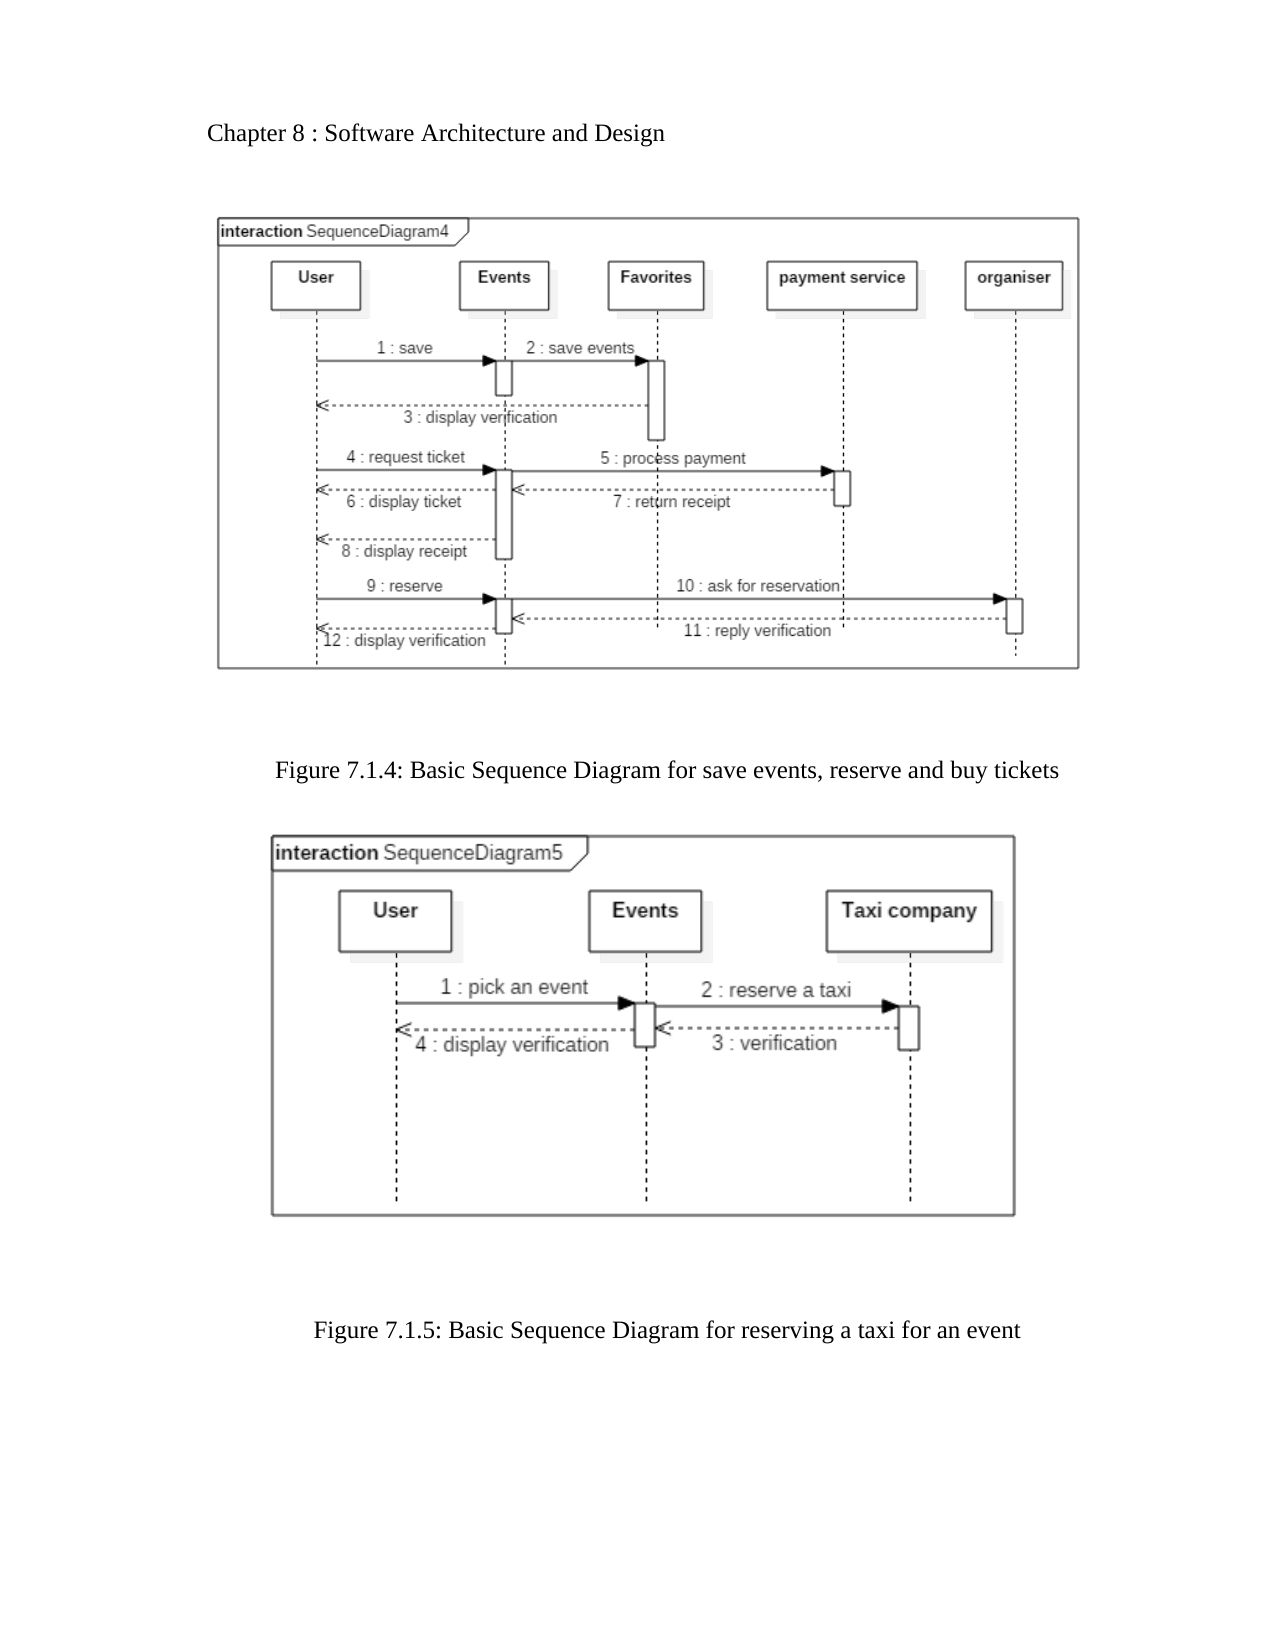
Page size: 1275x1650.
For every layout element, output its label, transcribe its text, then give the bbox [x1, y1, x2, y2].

picture [206, 206, 1128, 718]
picture [257, 821, 1077, 1278]
text Figure ‎7.1.5: Basic Sequence Diagram for reserving a taxi for an event [207, 1315, 1127, 1344]
text Figure ‎7.1.4: Basic Sequence Diagram for save events, reserve and buy tickets [207, 755, 1127, 784]
